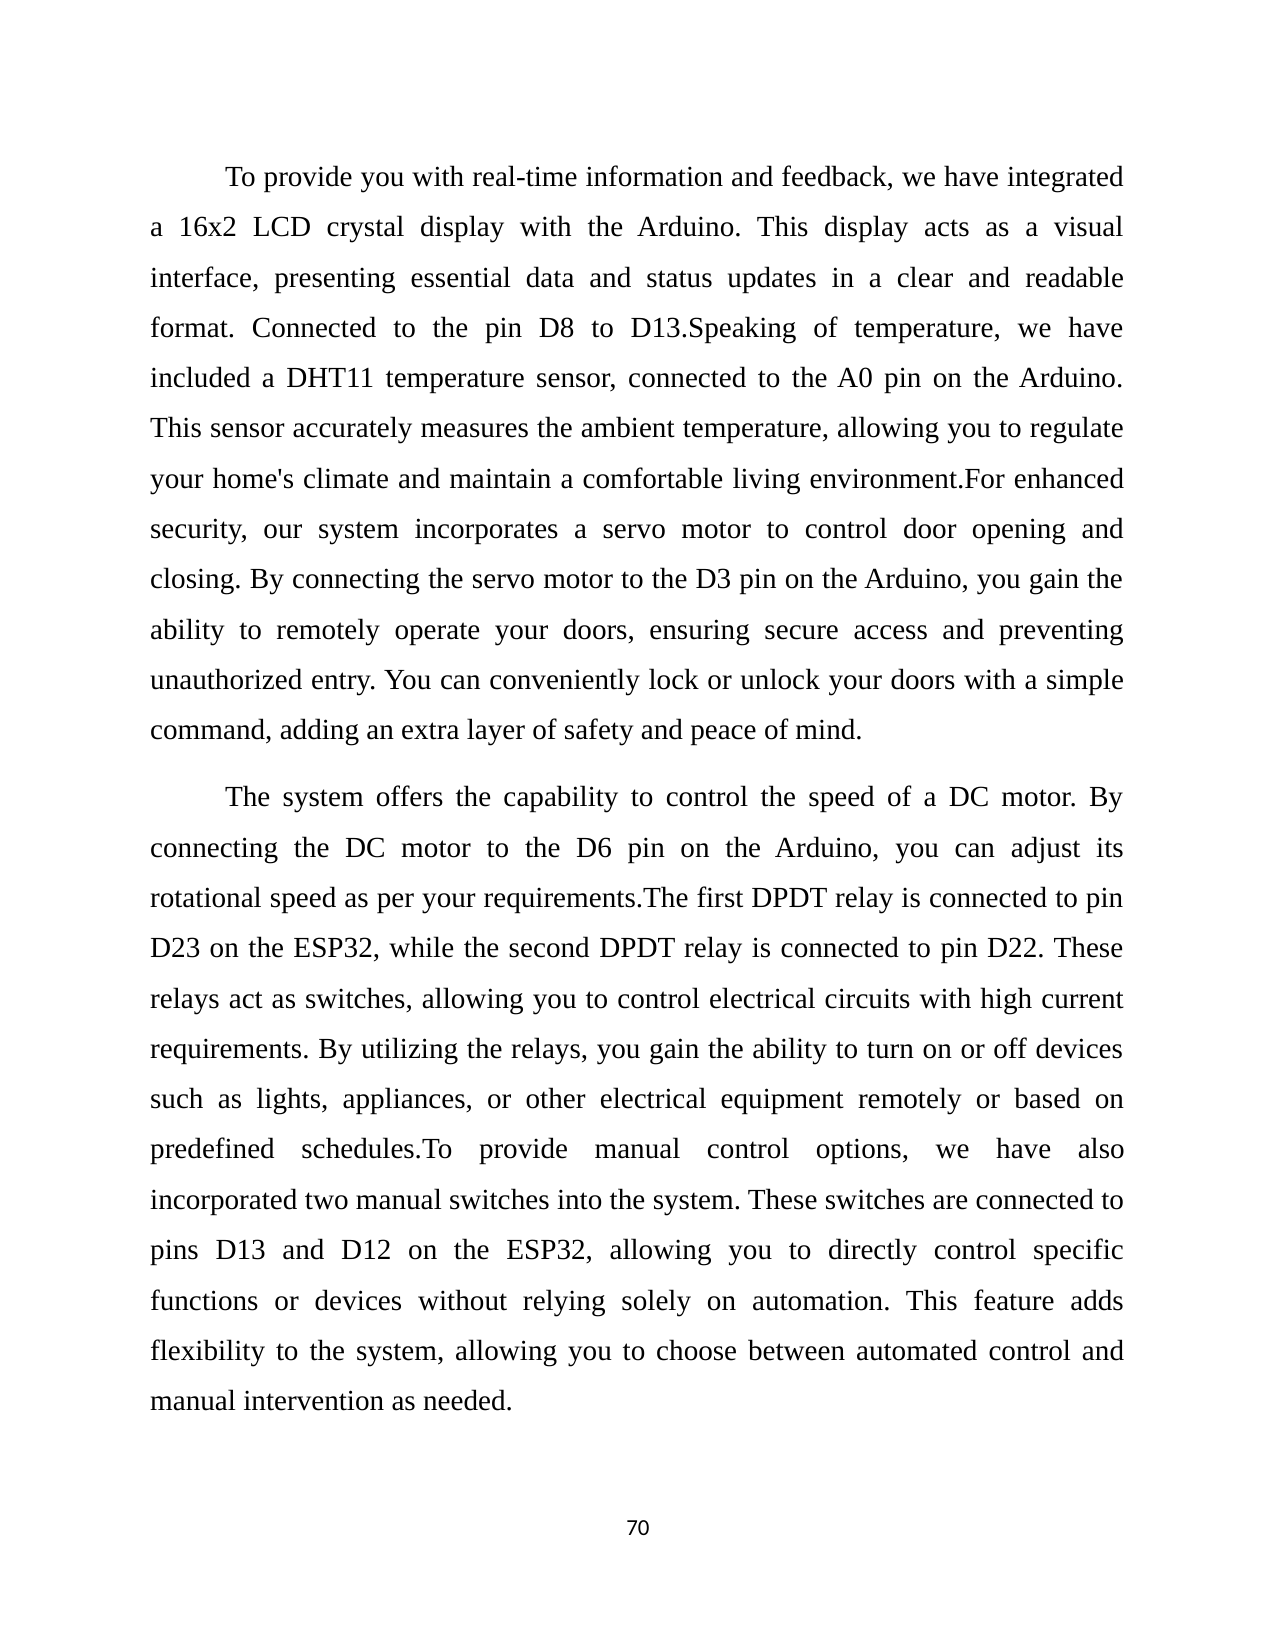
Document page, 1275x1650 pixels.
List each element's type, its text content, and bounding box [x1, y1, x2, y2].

text The system offers the capability to control the speed of a DC motor. By connecting the DC motor to the D6 pin on the Arduino, you can adjust its rotational speed as per your requirements.The first DPDT relay is connected to pin D23 on the ESP32, while the second DPDT relay is connected to pin D22. These relays act as switches, allowing you to control electrical circuits with high current requirements. By utilizing the relays, you gain the ability to turn on or off devices such as lights, appliances, or other electrical equipment remotely or based on predefined schedules.To provide manual control options, we have also incorporated two manual switches into the system. These switches are connected to pins D13 and D12 on the ESP32, allowing you to directly control specific functions or devices without relying solely on automation. This feature adds flexibility to the system, allowing you to choose between automated control and manual intervention as needed. [150, 779, 1125, 1417]
text To provide you with real-time information and feedback, we have integrated a 16x2 LCD crystal display with the Arduino. This display acts as a visual interface, presenting essential data and status updates in a clear and readable format. Connected to the pin D8 to D13.Speaking of temperature, we have included a DHT11 temperature sensor, connected to the A0 pin on the Arduino. This sensor accurately measures the ambient temperature, allowing you to regulate your home's climate and maintain a comfortable living environment.For enhanced security, our system incorporates a servo motor to control door opening and closing. By connecting the servo motor to the D3 pin on the Arduino, you gain the ability to remotely operate your doors, ensuring secure access and preventing unauthorized entry. You can conveniently lock or unlock your doors with a simple command, adding an extra layer of safety and peace of mind. [150, 159, 1125, 746]
